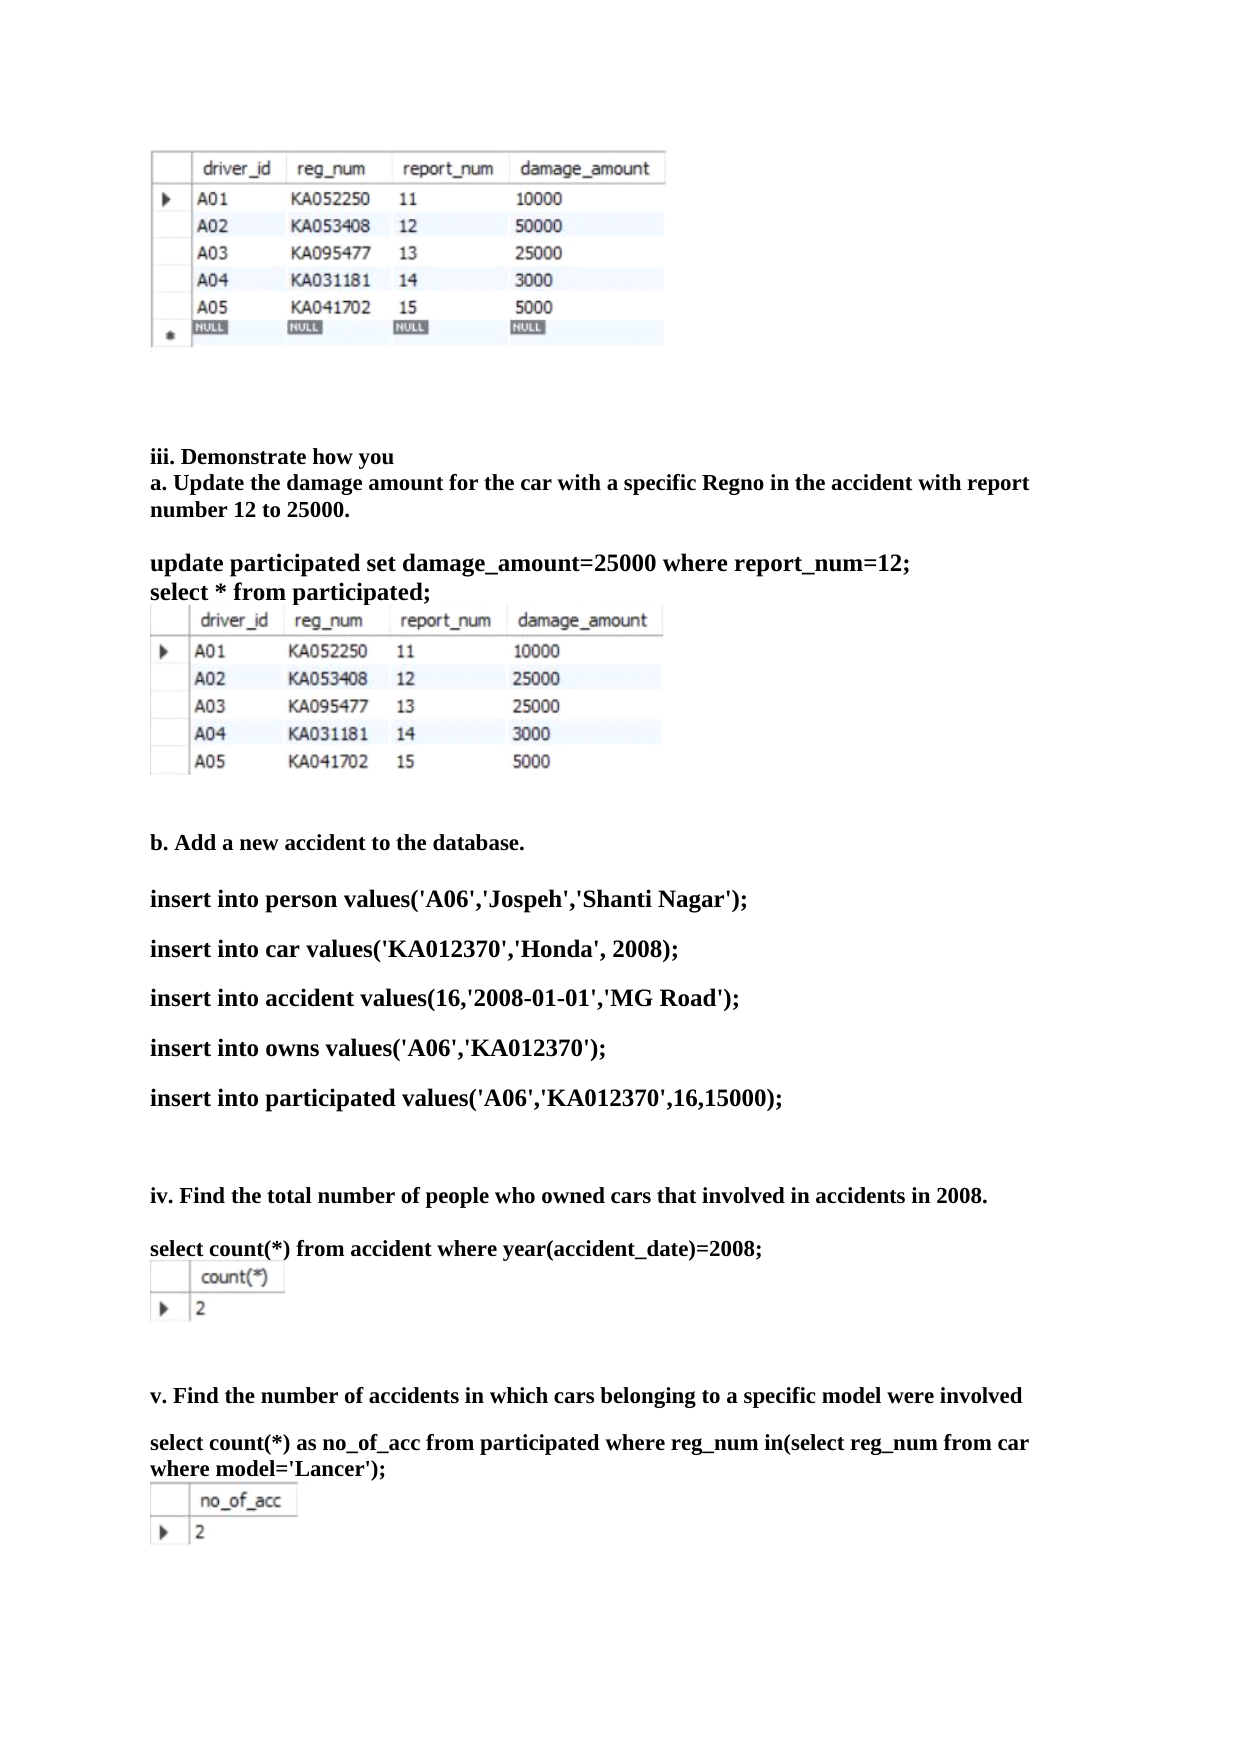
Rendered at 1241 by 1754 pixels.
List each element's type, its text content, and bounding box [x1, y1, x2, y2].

text insert into accident values(16,'2008-01-01','MG Road'); [150, 983, 1090, 1012]
picture [150, 605, 667, 775]
text a. Update the damage amount for the car with a specific Regno in the accident with report number 12 to 25000. [150, 469, 1090, 522]
text iv. Find the total number of people who owned cars that involved in accidents in 2008. [150, 1182, 1090, 1208]
text b. Add a new accident to the database. [150, 829, 1090, 856]
text select count(*) from accident where year(accident_date)=2008; [150, 1234, 1090, 1261]
picture [150, 150, 672, 352]
text insert into participated values('A06','KA012370',16,15000); [150, 1083, 1090, 1111]
text insert into person values('A06','Jospeh','Shanti Nagar'); [150, 884, 1090, 913]
text select * from participated; [150, 577, 1090, 606]
text select count(*) as no_of_acc from participated where reg_num in(select reg_num from car where model='Lancer'); [150, 1429, 1090, 1482]
text insert into car values('KA012370','Honda', 2008); [150, 934, 1090, 963]
picture [150, 1260, 289, 1330]
text update participated set damage_amount=25000 where report_num=12; [150, 548, 1090, 577]
text v. Find the number of accidents in which cars belonging to a specific model were involved [150, 1382, 1090, 1408]
text insert into owns values('A06','KA012370'); [150, 1033, 1090, 1062]
text iii. Demonstrate how you [150, 443, 1090, 469]
picture [150, 1481, 309, 1551]
